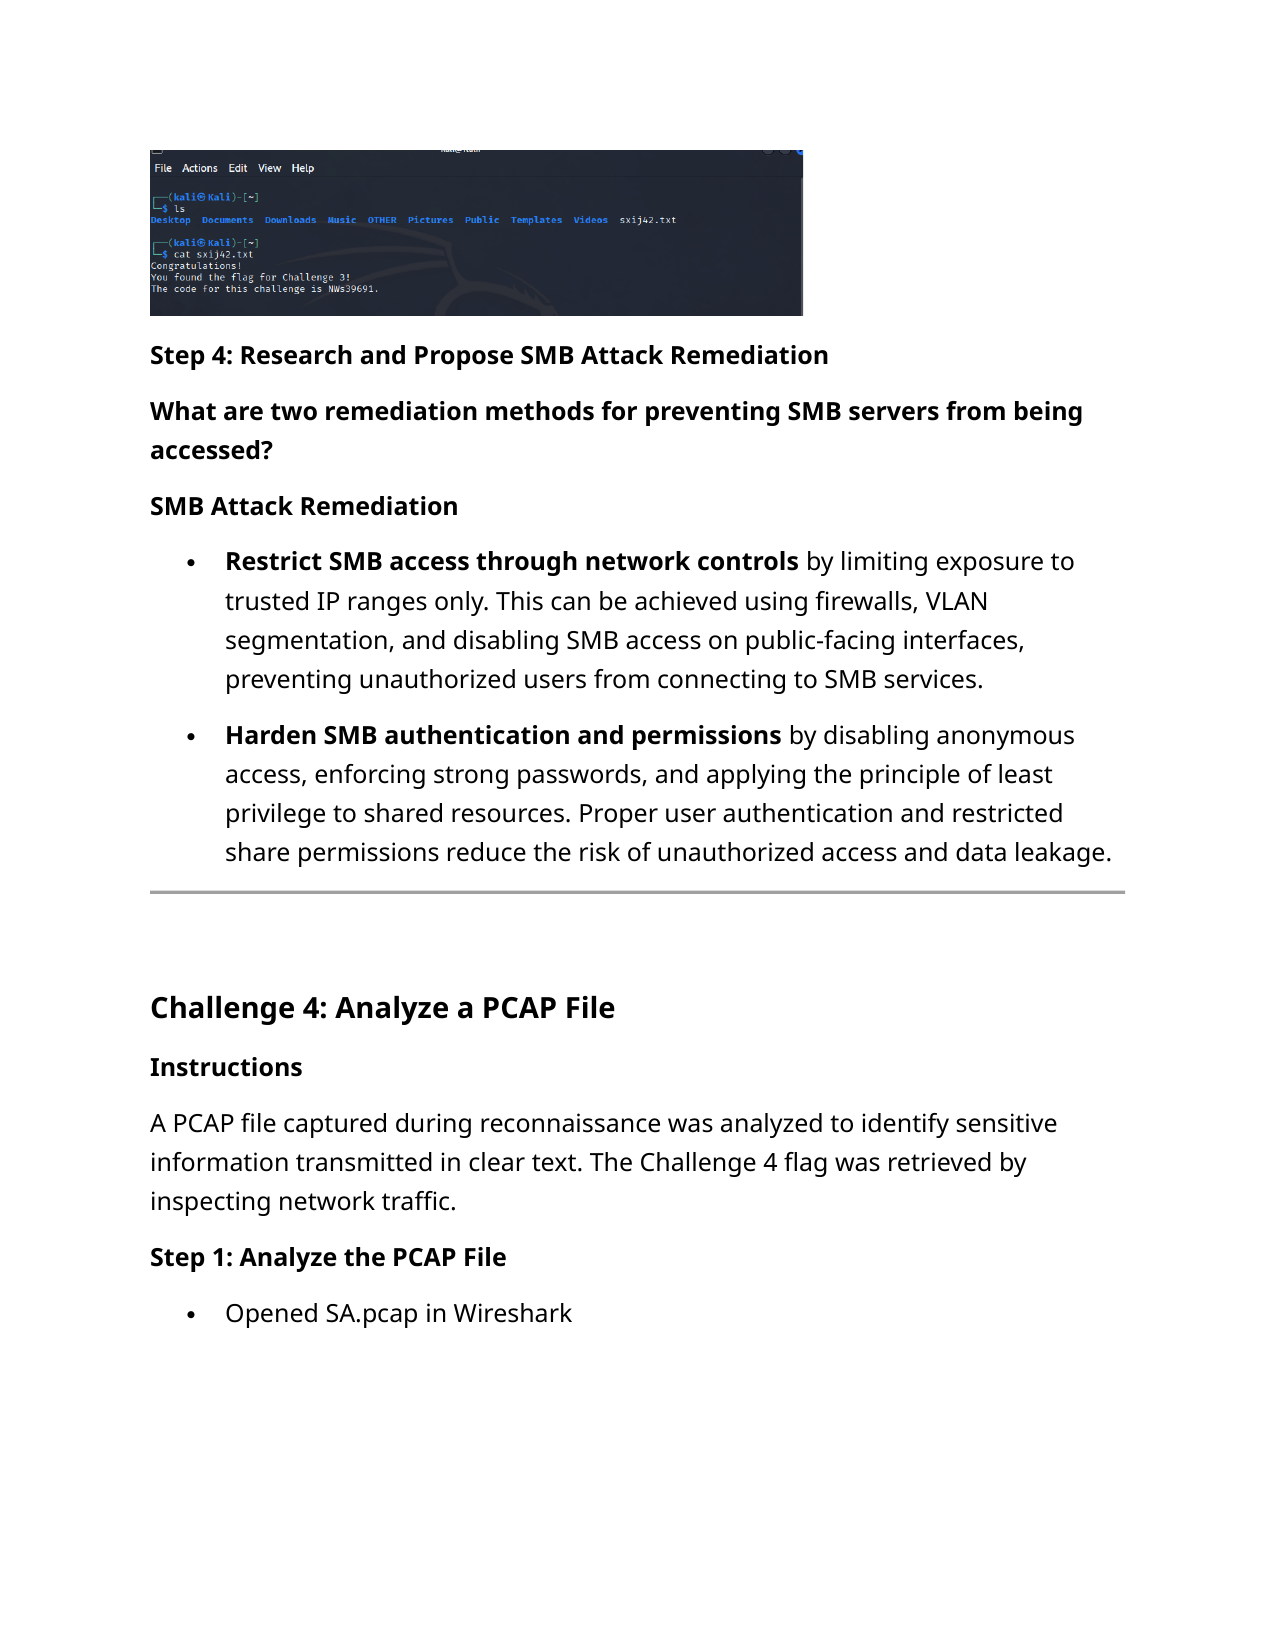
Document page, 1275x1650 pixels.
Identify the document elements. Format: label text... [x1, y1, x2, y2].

text A PCAP file captured during reconnaissance was analyzed to identify sensitive information transmitted in clear text. The Challenge 4 flag was retrieved by inspecting network traffic. [150, 1105, 1125, 1218]
picture [150, 150, 804, 316]
text What are two remediation methods for preventing SMB servers from being accessed? [150, 393, 1125, 466]
text SMB Attack Remediation [150, 488, 1125, 522]
text Challenge 4: Analyze a PCAP File [150, 987, 1125, 1027]
list Restrict SMB access through network controls by limiting exposure to trusted IP ranges only. This can be achieved using firewalls, VLAN segmentation, and disabling SMB access on public-facing interfaces, preventing unauthorized users from connecting to SMB services. [187, 544, 1125, 696]
list Opened SA.pcap in Wireshark [187, 1295, 1125, 1329]
text Step 1: Analyze the PCAP File [150, 1239, 1125, 1273]
list Harden SMB authentication and permissions by disabling anonymous access, enforcing strong passwords, and applying the principle of least privilege to shared resources. Proper user authentication and restricted share permissions reduce the risk of unauthorized access and data leakage. [187, 717, 1125, 869]
text Instructions [150, 1049, 1125, 1083]
text Step 4: Research and Propose SMB Attack Remediation [150, 337, 1125, 371]
